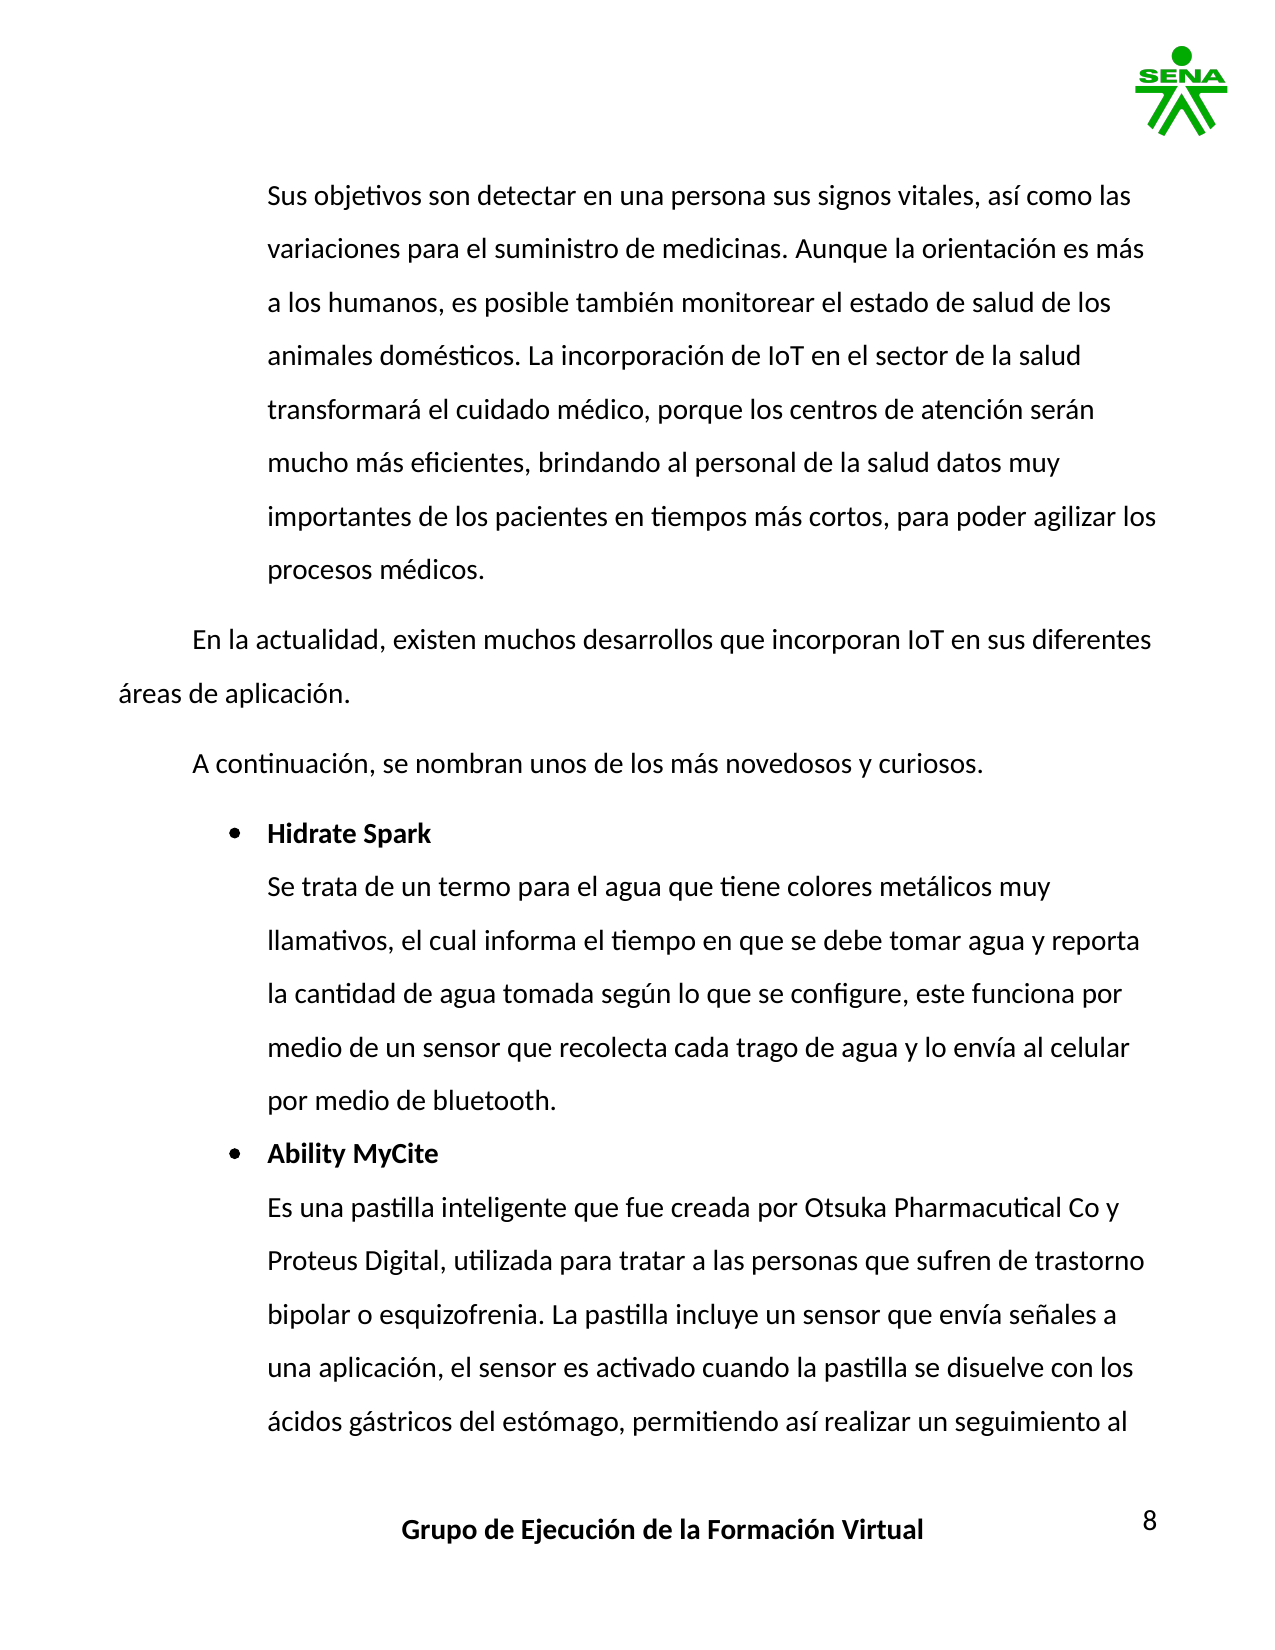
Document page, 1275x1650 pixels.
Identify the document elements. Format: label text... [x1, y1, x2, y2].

list Se trata de un termo para el agua que tiene colores metálicos muy llamativos, el cual informa el tiempo en que se debe tomar agua y reporta la cantidad de agua tomada según lo que se configure, este funciona por medio de un sensor que recolecta cada trago de agua y lo envía al celular por medio de bluetooth. [267, 868, 1157, 1118]
text A continuación, se nombran unos de los más novedosos y curiosos. [118, 745, 1157, 781]
picture [1135, 46, 1228, 136]
text En la actualidad, existen muchos desarrollos que incorporan IoT en sus diferentes áreas de aplicación. [118, 621, 1157, 710]
list Ability MyCite [229, 1136, 1157, 1171]
list Hidrate Spark [229, 815, 1157, 851]
list Sus objetivos son detectar en una persona sus signos vitales, así como las variaciones para el suministro de medicinas. Aunque la orientación es más a los humanos, es posible también monitorear el estado de salud de los animales domésticos. La incorporación de IoT en el sector de la salud transformará el cuidado médico, porque los centros de atención serán mucho más eficientes, brindando al personal de la salud datos muy importantes de los pacientes en tiempos más cortos, para poder agilizar los procesos médicos. [267, 177, 1157, 587]
